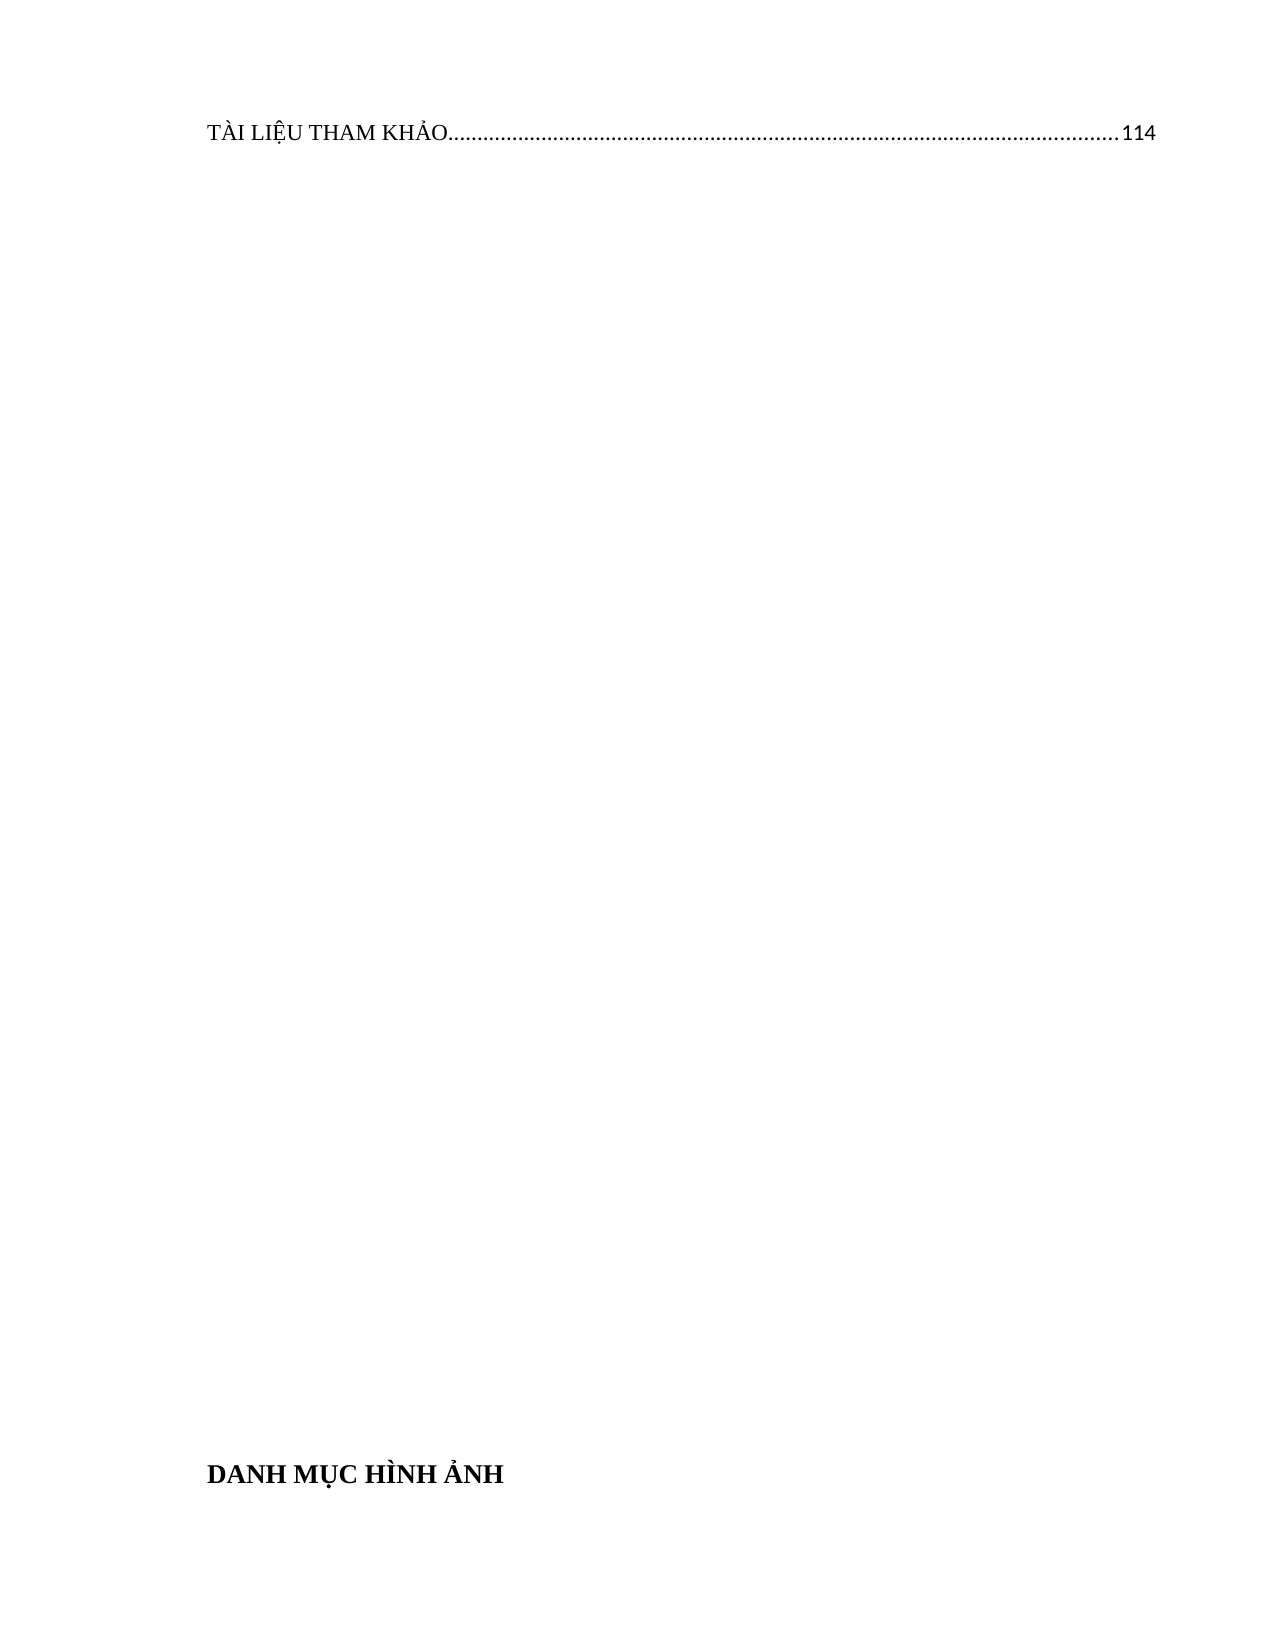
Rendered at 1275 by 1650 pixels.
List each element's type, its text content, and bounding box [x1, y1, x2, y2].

subtitle DANH MỤC HÌNH ẢNH [207, 1458, 1157, 1489]
